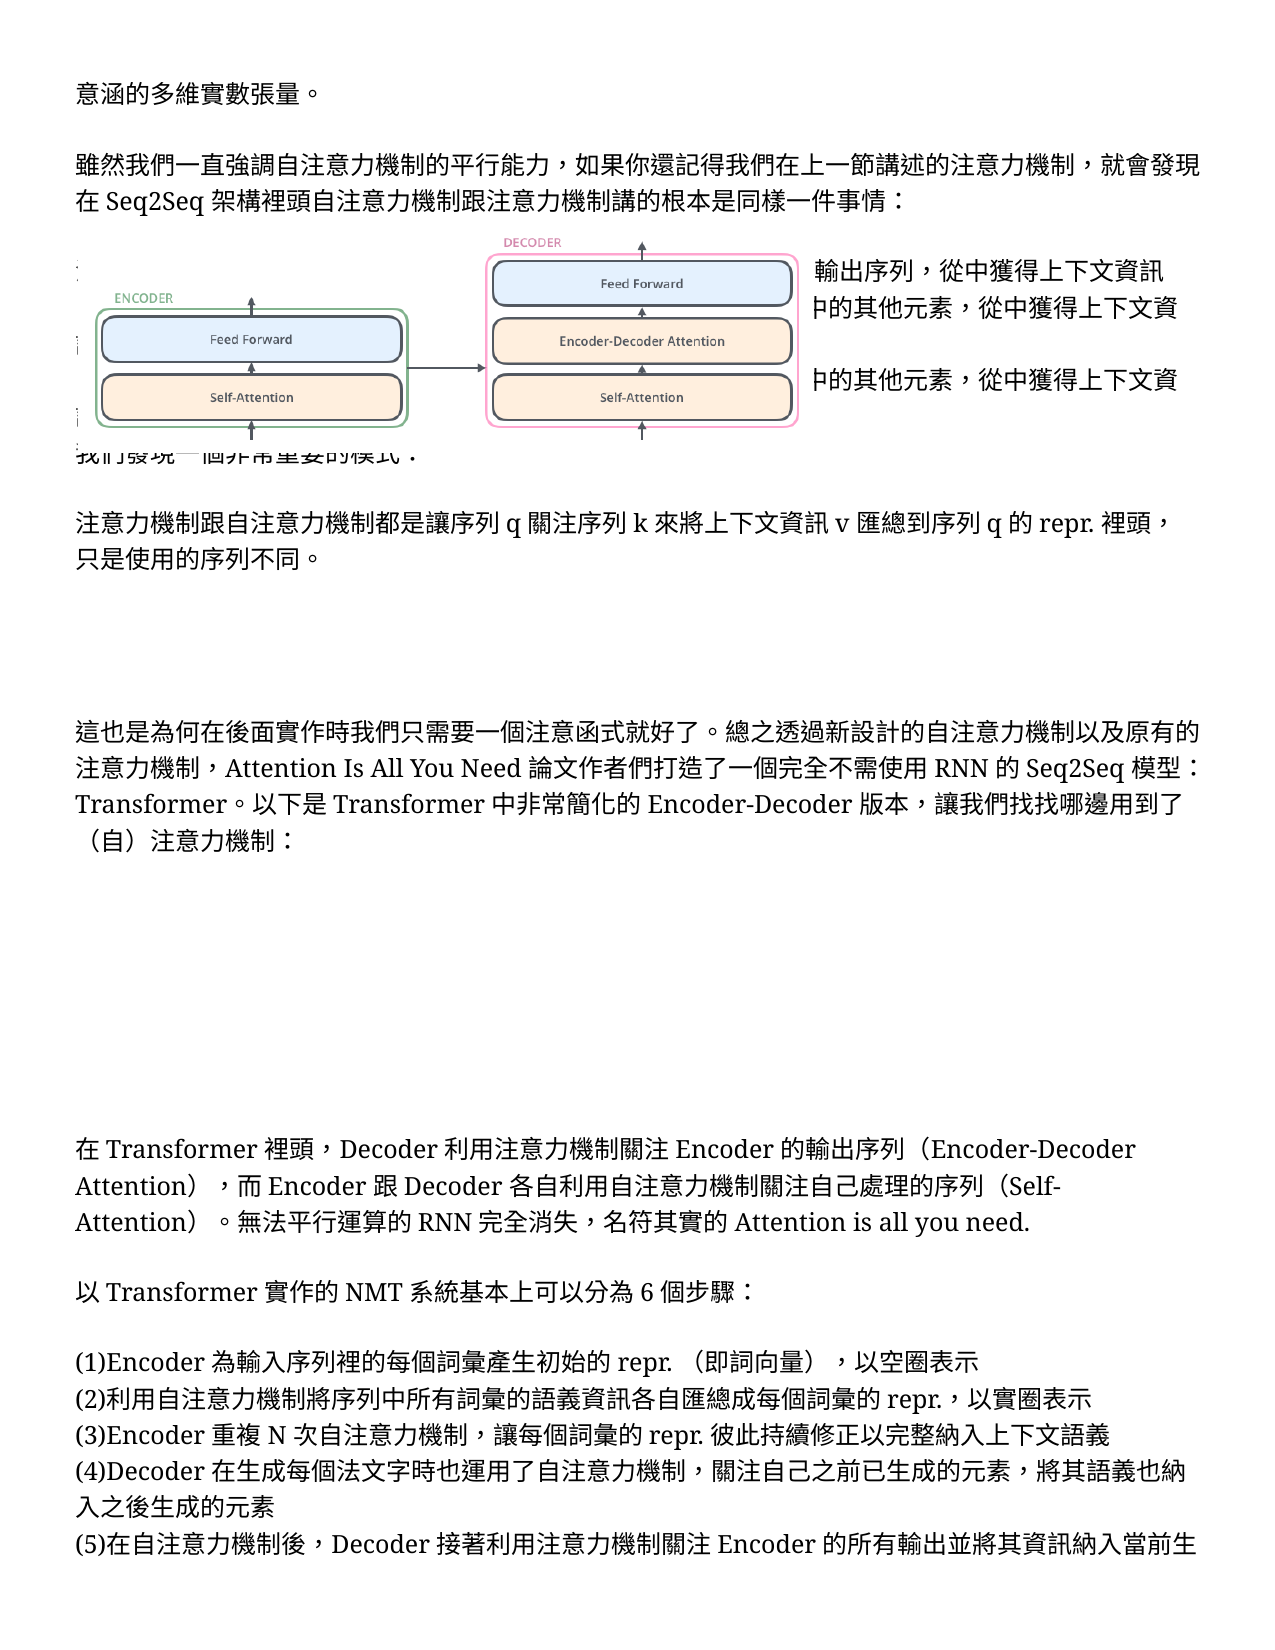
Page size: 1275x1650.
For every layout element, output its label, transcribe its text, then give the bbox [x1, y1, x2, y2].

text 注意力機制跟自注意力機制都是讓序列 q 關注序列 k 來將上下文資訊 v 匯總到序列 q 的 repr. 裡頭，只是使用的序列不同。 [75, 503, 1200, 576]
text 注意力機制讓 Decoder 在生成輸出元素的 repr. 時關注 Encoder 的輸出序列，從中獲得上下文資訊 [814, 252, 1200, 288]
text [75, 1524, 1200, 1560]
text 雖然我們一直強調自注意力機制的平行能力，如果你還記得我們在上一節講述的注意力機制，就會發現在 Seq2Seq 架構裡頭自注意力機制跟注意力機制講的根本是同樣一件事情： [75, 145, 1200, 218]
text 我們發現一個非常重要的模式： [75, 433, 1200, 469]
picture [77, 218, 814, 453]
text 自注意力機制讓 Decoder 在生成輸出元素的 repr. 時關注自己序列中的其他元素，從中獲得上下文資訊 [814, 361, 1200, 433]
text 在 Transformer 裡頭，Decoder 利用注意力機制關注 Encoder 的輸出序列（Encoder-Decoder Attention），而 Encoder 跟 Decoder 各自利用自注意力機制關注自己處理的序列（Self-Attention）。無法平行運算的 RNN 完全消失，名符其實的 Attention is all you need. [75, 1130, 1200, 1238]
text 以 Transformer 實作的 NMT 系統基本上可以分為 6 個步驟： [75, 1272, 1200, 1309]
text 這也是為何在後面實作時我們只需要一個注意函式就好了。總之透過新設計的自注意力機制以及原有的注意力機制，Attention Is All You Need 論文作者們打造了一個完全不需使用 RNN 的 Seq2Seq 模型：Transformer。以下是 Transformer 中非常簡化的 Encoder-Decoder 版本，讓我們找找哪邊用到了（自）注意力機制： [75, 712, 1200, 857]
text 自注意力機制讓 Encoder 在生成輸入元素的 repr. 時關注自己序列中的其他元素，從中獲得上下文資訊 [814, 288, 1200, 361]
text (4)Decoder 在生成每個法文字時也運用了自注意力機制，關注自己之前已生成的元素，將其語義也納入之後生成的元素 [75, 1452, 1200, 1524]
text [75, 75, 1200, 111]
text (1)Encoder 為輸入序列裡的每個詞彙產生初始的 repr. （即詞向量），以空圈表示 [75, 1343, 1200, 1379]
text (3)Encoder 重複 N 次自注意力機制，讓每個詞彙的 repr. 彼此持續修正以完整納入上下文語義 [75, 1415, 1200, 1452]
text (2)利用自注意力機制將序列中所有詞彙的語義資訊各自匯總成每個詞彙的 repr.，以實圈表示 [75, 1379, 1200, 1415]
